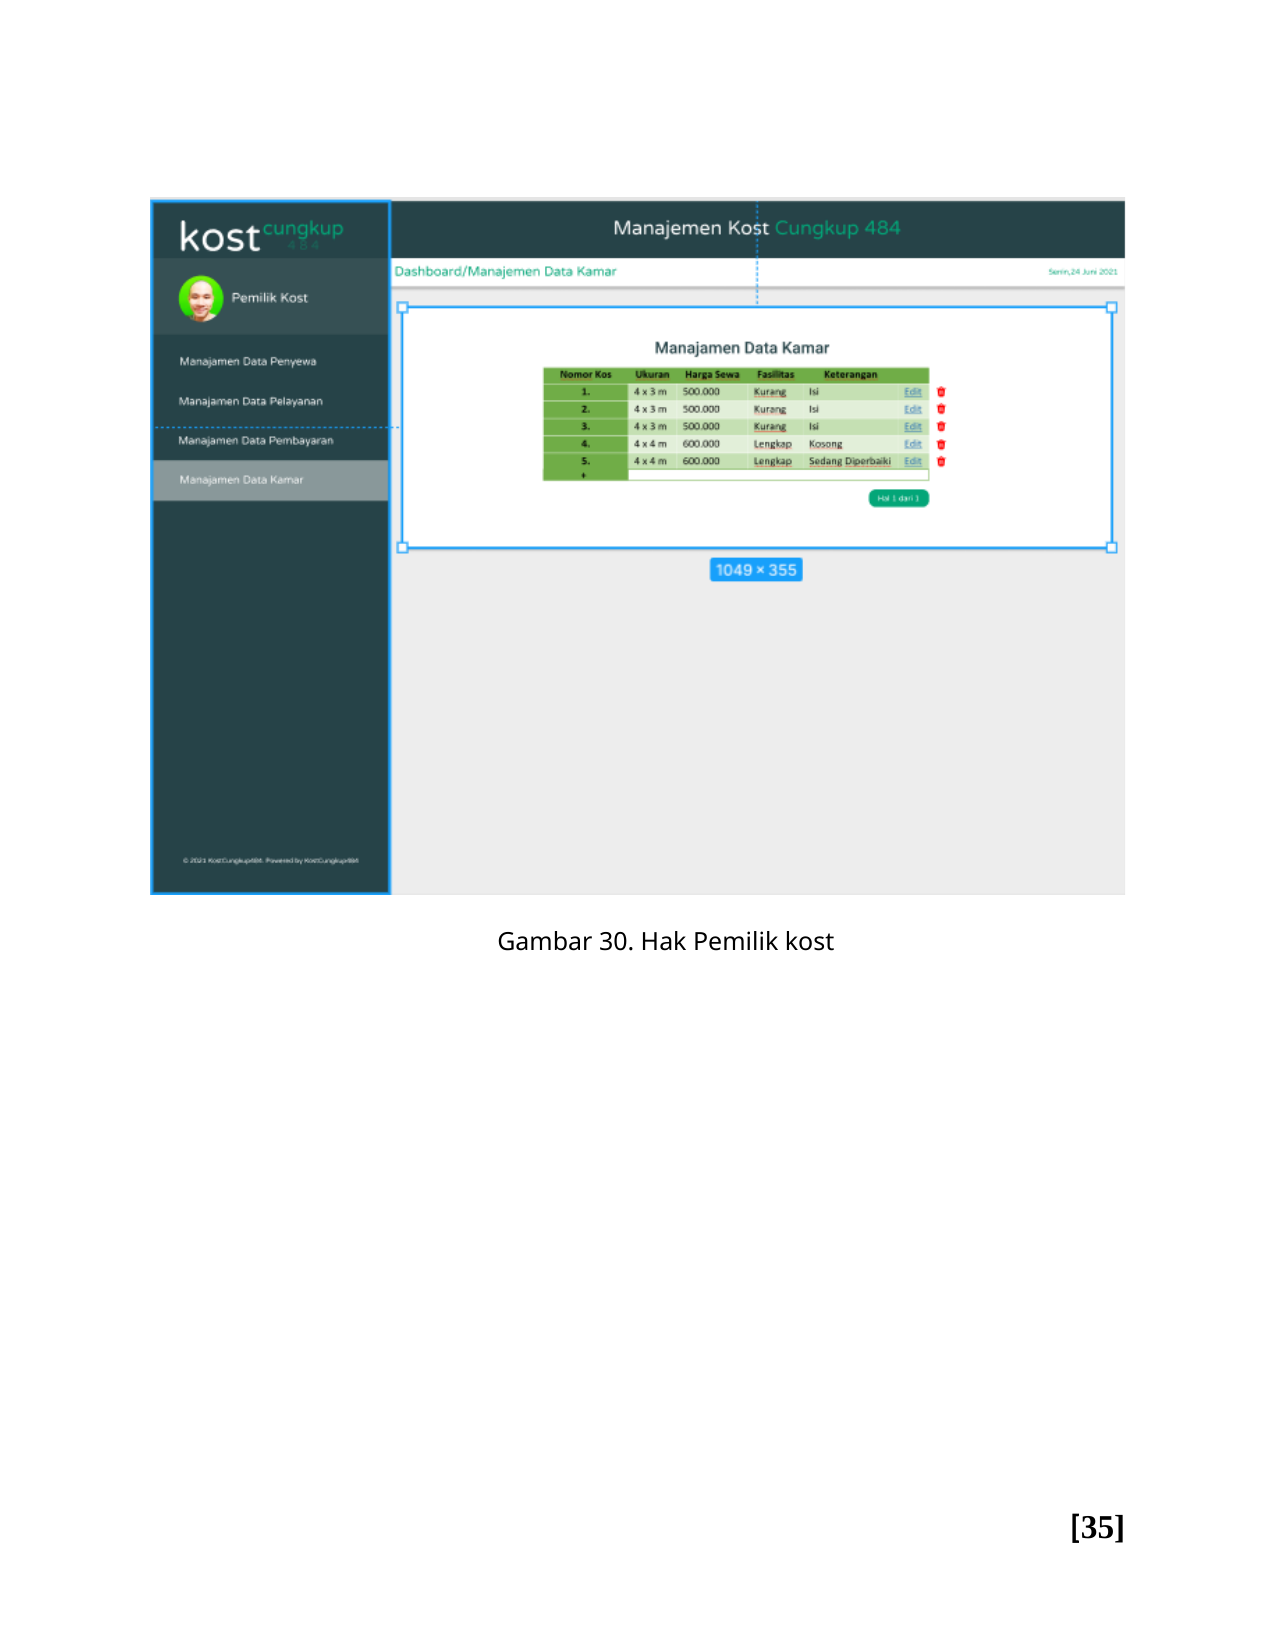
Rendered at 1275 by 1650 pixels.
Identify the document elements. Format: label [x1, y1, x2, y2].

picture [150, 197, 1125, 895]
